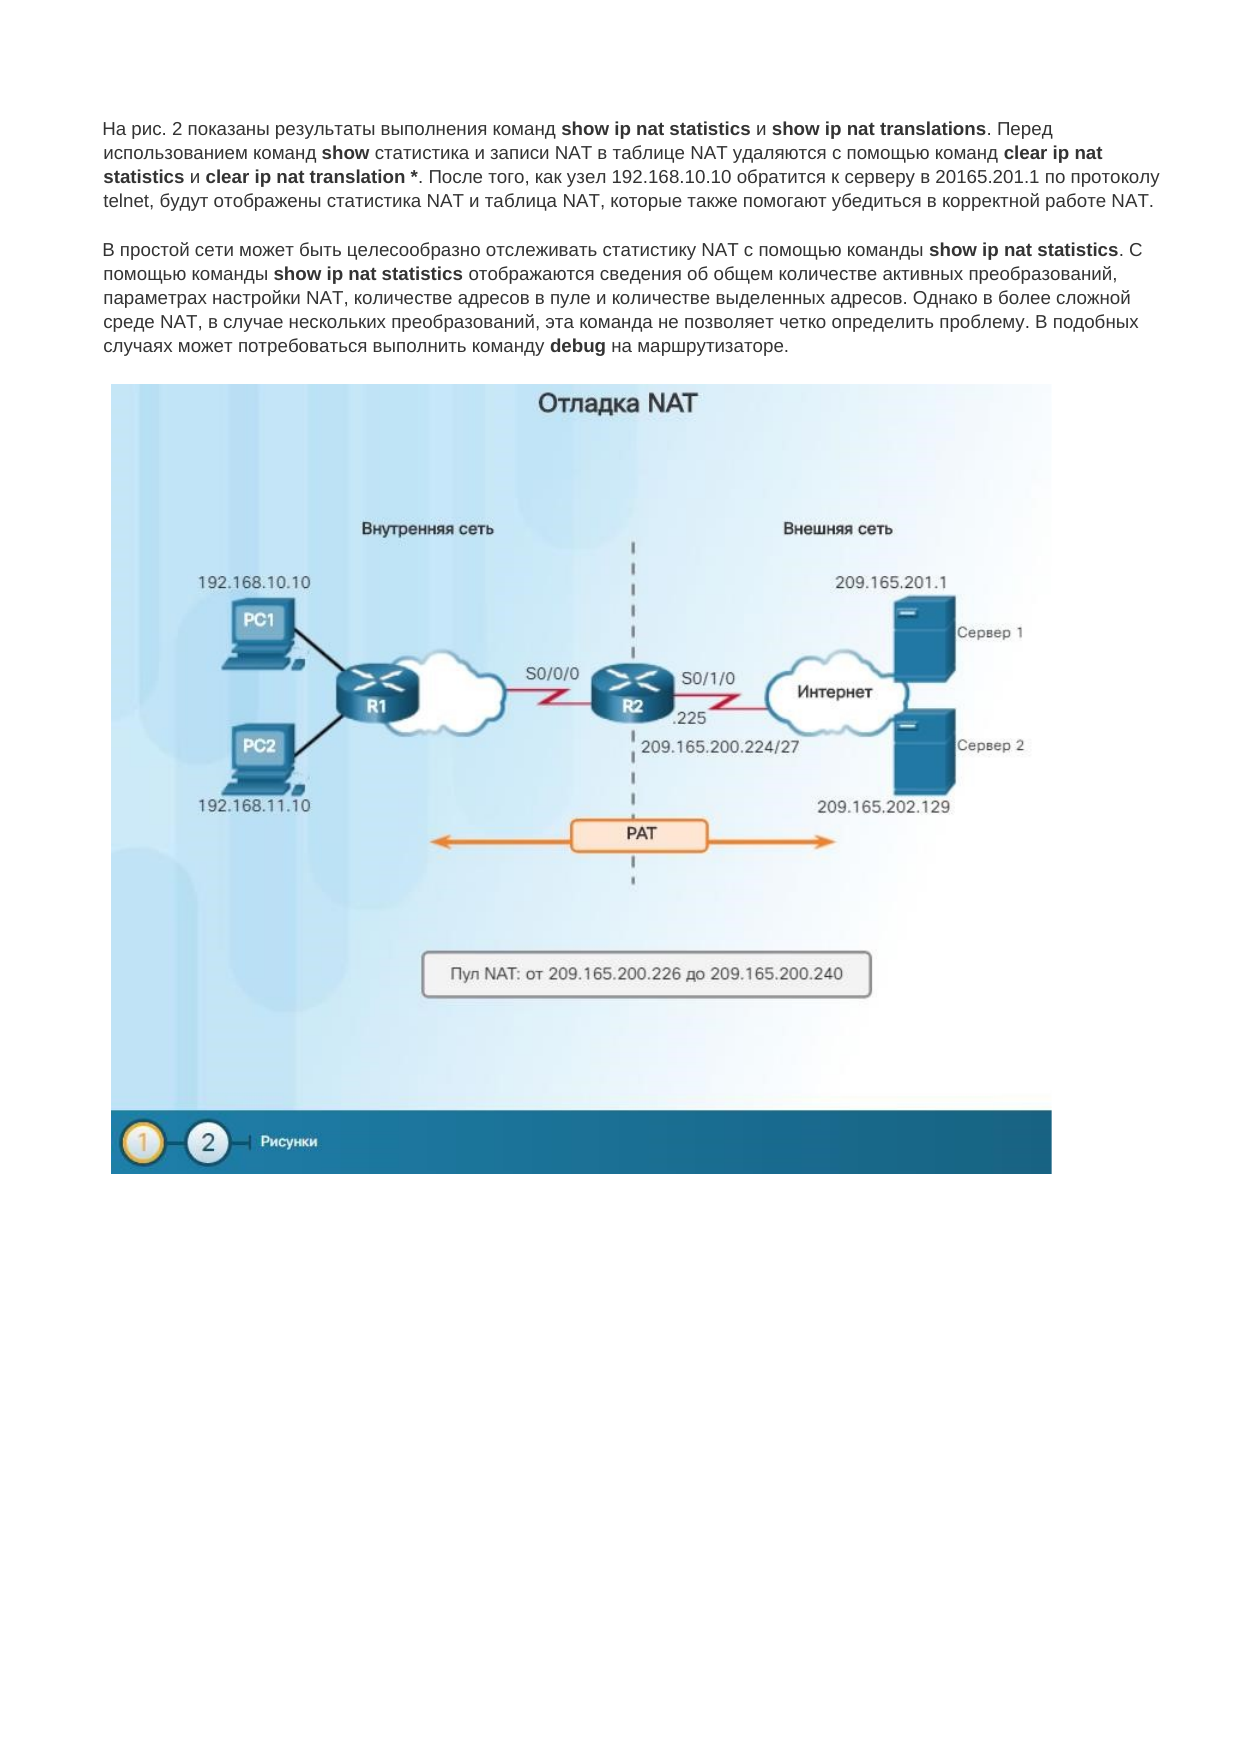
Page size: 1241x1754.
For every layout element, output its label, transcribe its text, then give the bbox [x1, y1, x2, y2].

text В простой сети может быть целесообразно отслеживать статистику NAT с помощью команды show ip nat statistics. С помощью команды show ip nat statistics отображаются сведения об общем количестве активных преобразований, параметрах настройки NAT, количестве адресов в пуле и количестве выделенных адресов. Однако в более сложной среде NAT, в случае нескольких преобразований, эта команда не позволяет четко определить проблему. В подобных случаях может потребоваться выполнить команду debug на маршрутизаторе. [102, 239, 1180, 356]
text На рис. 2 показаны результаты выполнения команд show ip nat statistics и show ip nat translations. Перед использованием команд show статистика и записи NAT в таблице NAT удаляются с помощью команд clear ip nat statistics и clear ip nat translation *. После того, как узел 192.168.10.10 обратится к серверу в 20165.201.1 по протоколу telnet, будут отображены статистика NAT и таблица NAT, которые также помогают убедиться в корректной работе NAT. [102, 118, 1180, 211]
picture [111, 384, 1052, 1174]
